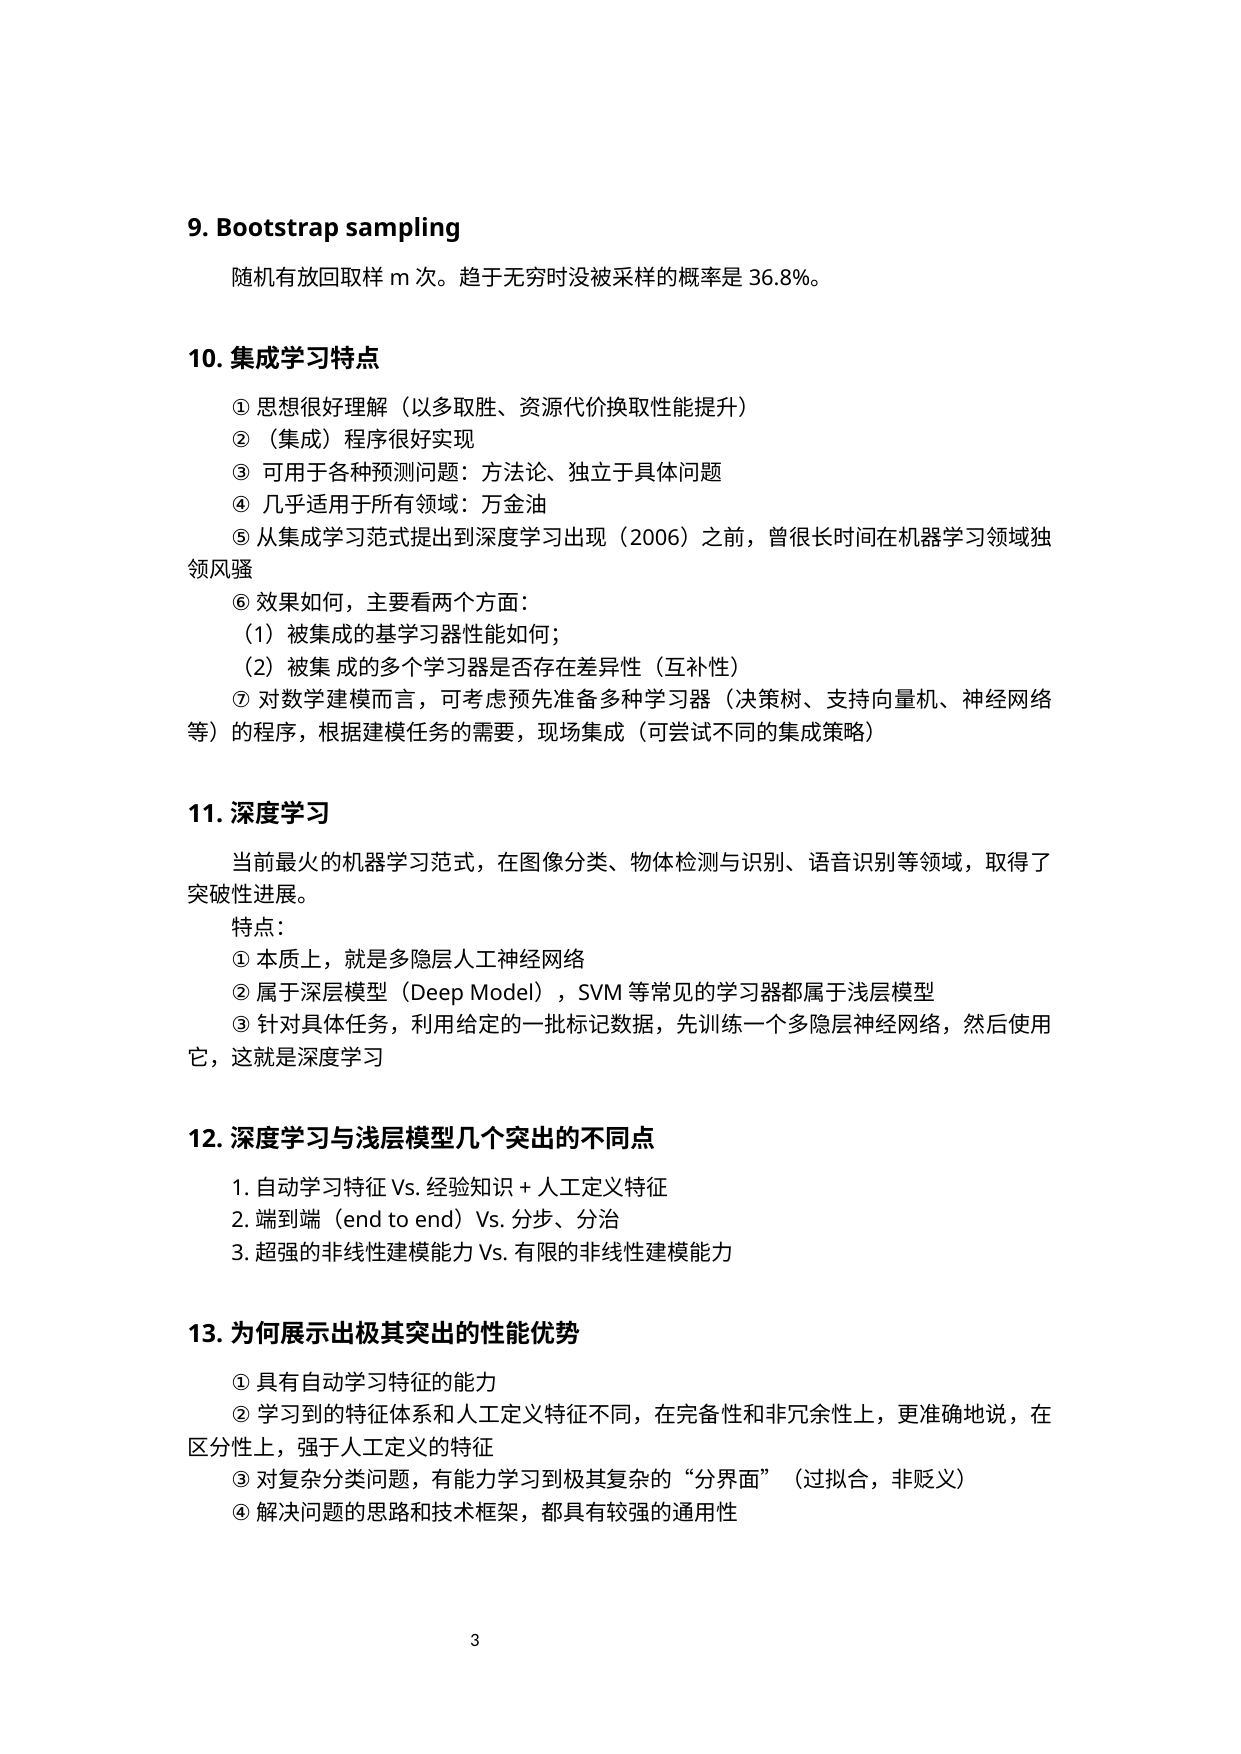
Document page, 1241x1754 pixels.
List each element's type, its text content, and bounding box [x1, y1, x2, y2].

text 9. Bootstrap sampling [187, 194, 1053, 259]
list 1. 自动学习特征 Vs. 经验知识 + 人工定义特征 [187, 1169, 1053, 1202]
list ② 属于深层模型（Deep Model），SVM 等常见的学习器都属于浅层模型 [187, 974, 1053, 1007]
list ③ 针对具体任务，利用给定的一批标记数据，先训练一个多隐层神经网络，然后使用它，这就是深度学习 [187, 1007, 1053, 1072]
list （2）被集 成的多个学习器是否存在差异性（互补性） [187, 649, 1053, 682]
text 10. 集成学习特点 [187, 324, 1053, 389]
list （1）被集成的基学习器性能如何； [187, 617, 1053, 649]
list ① 思想很好理解（以多取胜、资源代价换取性能提升） [187, 389, 1053, 422]
list 随机有放回取样 m 次。趋于无穷时没被采样的概率是 36.8%。 [187, 259, 1053, 292]
list ③ 可用于各种预测问题：方法论、独立于具体问题 [187, 454, 1053, 487]
text 11. 深度学习 [187, 779, 1053, 844]
list ⑤ 从集成学习范式提出到深度学习出现（2006）之前，曾很长时间在机器学习领域独领风骚 [187, 519, 1053, 584]
list 2. 端到端（end to end）Vs. 分步、分治 [187, 1202, 1053, 1234]
text 13. 为何展示出极其突出的性能优势 [187, 1299, 1053, 1364]
text 12. 深度学习与浅层模型几个突出的不同点 [187, 1104, 1053, 1169]
list ⑥ 效果如何，主要看两个方面： [187, 584, 1053, 617]
list ③ 对复杂分类问题，有能力学习到极其复杂的“分界面”（过拟合，非贬义） [187, 1462, 1053, 1494]
list ④ 解决问题的思路和技术框架，都具有较强的通用性 [187, 1494, 1053, 1527]
list ② （集成）程序很好实现 [187, 422, 1053, 454]
list 当前最火的机器学习范式，在图像分类、物体检测与识别、语音识别等领域，取得了突破性进展。 [187, 844, 1053, 909]
list ④ 几乎适用于所有领域：万金油 [187, 487, 1053, 519]
list ① 本质上，就是多隐层人工神经网络 [187, 942, 1053, 974]
list 3. 超强的非线性建模能力 Vs. 有限的非线性建模能力 [187, 1234, 1053, 1267]
list ① 具有自动学习特征的能力 [187, 1364, 1053, 1397]
list 特点： [187, 909, 1053, 942]
list ⑦ 对数学建模而言，可考虑预先准备多种学习器（决策树、支持向量机、神经网络等）的程序，根据建模任务的需要，现场集成（可尝试不同的集成策略） [187, 682, 1053, 747]
list ② 学习到的特征体系和人工定义特征不同，在完备性和非冗余性上，更准确地说，在区分性上，强于人工定义的特征 [187, 1397, 1053, 1462]
